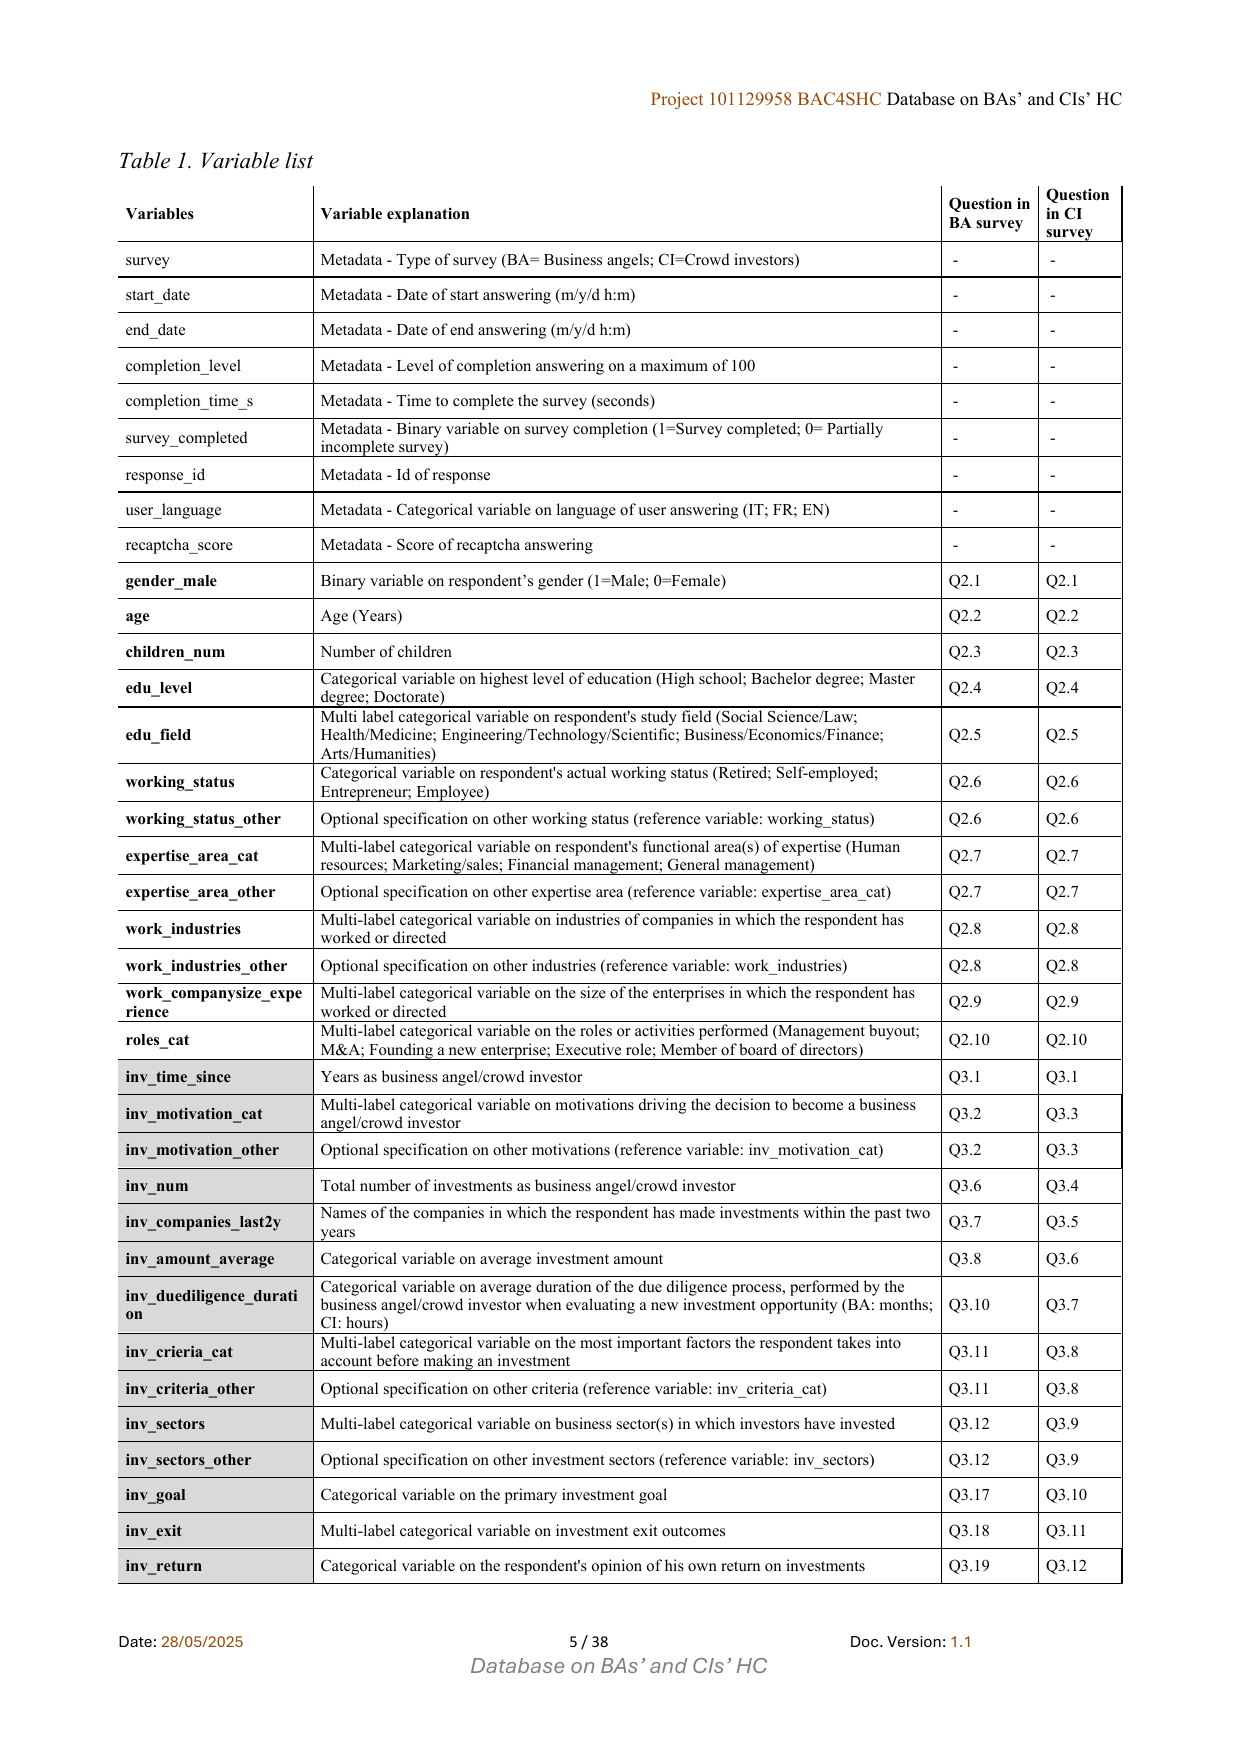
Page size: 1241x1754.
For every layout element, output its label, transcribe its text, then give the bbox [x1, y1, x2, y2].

table_cell Q3.5 [1039, 1203, 1122, 1241]
table_cell completion_time_s [118, 384, 313, 418]
table_header Question in CI survey [1039, 186, 1121, 241]
table_cell survey_completed [118, 419, 313, 456]
table_cell Q2.6 [1039, 763, 1122, 801]
table_cell Q2.1 [942, 563, 1038, 598]
table_cell - [942, 242, 1038, 276]
table_cell Q2.4 [1039, 669, 1122, 706]
table_cell inv_motivation_cat [118, 1095, 313, 1132]
table_cell Q2.10 [942, 1022, 1038, 1059]
table_cell Q2.5 [1039, 706, 1122, 763]
table_cell Q3.8 [1039, 1333, 1122, 1370]
table_cell work_companysize_experience [118, 984, 313, 1021]
table_cell Q2.7 [1039, 836, 1122, 874]
table_cell Q3.7 [1039, 1276, 1122, 1332]
table_cell Q3.3 [1039, 1133, 1121, 1167]
table_cell - [942, 457, 1038, 491]
table_cell Multi-label categorical variable on business sector(s) in which investors have invested [314, 1407, 941, 1441]
table_cell Optional specification on other working status (reference variable: working_status) [314, 802, 941, 836]
table_cell Optional specification on other expertise area (reference variable: expertise_area_cat) [314, 875, 941, 909]
table_cell Q2.8 [942, 949, 1038, 983]
table_cell Q3.2 [942, 1133, 1038, 1167]
table_cell working_status_other [118, 802, 313, 836]
table_cell Categorical variable on the respondent's opinion of his own return on investments [314, 1549, 941, 1583]
table_cell Q3.9 [1039, 1406, 1122, 1441]
table_cell Q2.6 [942, 802, 1038, 836]
table_header Variables [118, 186, 313, 241]
table_cell - [942, 384, 1038, 418]
table_cell Q3.11 [942, 1334, 1038, 1370]
table_cell - [1039, 418, 1122, 456]
table_header Variable explanation [314, 186, 941, 241]
table_cell Multi-label categorical variable on industries of companies in which the respondent has worked or directed [314, 911, 941, 947]
table_cell user_language [118, 493, 313, 527]
table_cell expertise_area_cat [118, 837, 313, 874]
table_cell Q3.10 [942, 1277, 1038, 1332]
table_cell survey [118, 242, 313, 276]
table_cell end_date [118, 313, 313, 347]
table_cell Age (Years) [314, 599, 941, 633]
table_cell inv_exit [118, 1513, 313, 1547]
table_cell response_id [118, 457, 313, 491]
table_cell inv_motivation_other [118, 1133, 313, 1167]
table_cell Q2.8 [942, 911, 1038, 947]
table_cell Years as business angel/crowd investor [314, 1060, 941, 1094]
table_cell Q2.4 [942, 670, 1038, 706]
table_cell Q3.18 [942, 1513, 1038, 1547]
table_cell Q3.9 [1039, 1441, 1122, 1477]
table_cell inv_time_since [118, 1060, 313, 1094]
table_cell Categorical variable on highest level of education (High school; Bachelor degree; Master degree; Doctorate) [314, 670, 941, 706]
table_cell recaptcha_score [118, 528, 313, 562]
table_cell Metadata - Level of completion answering on a maximum of 100 [314, 348, 941, 383]
table_cell Q3.11 [942, 1371, 1038, 1406]
table_cell Binary variable on respondent’s gender (1=Male; 0=Female) [314, 563, 941, 598]
table_cell Metadata - Date of start answering (m/y/d h:m) [314, 278, 941, 312]
table_cell - [942, 278, 1038, 312]
table_cell Q2.3 [1039, 633, 1122, 668]
table_cell - [1039, 312, 1122, 347]
table_cell - [942, 348, 1038, 383]
table_cell roles_cat [118, 1022, 313, 1059]
table_cell Multi-label categorical variable on the most important factors the respondent takes into account before making an investment [314, 1334, 941, 1370]
table_cell Multi-label categorical variable on investment exit outcomes [314, 1513, 941, 1547]
table_cell Q2.2 [942, 599, 1038, 633]
table_cell - [942, 528, 1038, 562]
table_cell - [1039, 527, 1122, 562]
table_cell Multi-label categorical variable on the size of the enterprises in which the respondent has worked or directed [314, 984, 941, 1021]
table_cell - [1039, 383, 1122, 418]
table_cell Optional specification on other criteria (reference variable: inv_criteria_cat) [314, 1371, 941, 1406]
table_cell inv_sectors_other [118, 1442, 313, 1477]
table_cell Q3.12 [942, 1407, 1038, 1441]
table_cell Metadata - Binary variable on survey completion (1=Survey completed; 0= Partially incomplete survey) [314, 419, 941, 456]
table_cell Q2.6 [942, 764, 1038, 801]
table_cell Q3.6 [942, 1169, 1038, 1203]
table_cell Categorical variable on respondent's actual working status (Retired; Self-employed; Entrepreneur; Employee) [314, 764, 941, 801]
table_cell Categorical variable on average investment amount [314, 1242, 941, 1276]
table_cell Q2.6 [1039, 801, 1122, 836]
table_cell Metadata - Categorical variable on language of user answering (IT; FR; EN) [314, 493, 941, 527]
table_cell children_num [118, 634, 313, 668]
table_cell Q3.7 [942, 1204, 1038, 1241]
table_cell Q2.5 [942, 708, 1038, 763]
table_cell Q3.8 [942, 1242, 1038, 1276]
table_cell Metadata - Score of recaptcha answering [314, 528, 941, 562]
table_cell Q3.11 [1039, 1512, 1122, 1547]
table_cell Q3.12 [1039, 1549, 1121, 1583]
table_cell Metadata - Type of survey (BA= Business angels; CI=Crowd investors) [314, 242, 941, 276]
table_cell Q3.3 [1039, 1095, 1121, 1132]
table_cell inv_crieria_cat [118, 1334, 313, 1370]
table_cell - [942, 313, 1038, 347]
table_cell edu_field [118, 708, 313, 763]
table_cell Q2.9 [1039, 983, 1122, 1021]
table_cell Categorical variable on the primary investment goal [314, 1478, 941, 1512]
table_cell Optional specification on other motivations (reference variable: inv_motivation_cat) [314, 1133, 941, 1167]
table_cell - [1039, 491, 1122, 527]
table_cell - [1039, 456, 1122, 491]
table_cell Optional specification on other investment sectors (reference variable: inv_sectors) [314, 1442, 941, 1477]
table_cell age [118, 599, 313, 633]
table_cell work_industries_other [118, 949, 313, 983]
table_cell - [1039, 242, 1122, 276]
table_cell inv_return [118, 1549, 313, 1583]
table_cell Q3.19 [942, 1549, 1038, 1583]
table_cell inv_num [118, 1169, 313, 1203]
table_cell Categorical variable on average duration of the due diligence process, performed by the business angel/crowd investor when evaluating a new investment opportunity (BA: months; CI: hours) [314, 1277, 941, 1332]
table_cell inv_duediligence_duration [118, 1277, 313, 1332]
table_cell Q2.2 [1039, 598, 1122, 633]
table_cell Q3.2 [942, 1095, 1038, 1132]
table_cell inv_sectors [118, 1407, 313, 1441]
table_cell Names of the companies in which the respondent has made investments within the past two years [314, 1204, 941, 1241]
table_cell Q2.7 [942, 875, 1038, 909]
table_cell Multi-label categorical variable on motivations driving the decision to become a business angel/crowd investor [314, 1095, 941, 1132]
table_cell Total number of investments as business angel/crowd investor [314, 1169, 941, 1203]
table_cell working_status [118, 764, 313, 801]
table_cell Q2.8 [1039, 948, 1122, 983]
table_cell Q3.12 [942, 1442, 1038, 1477]
table_cell Q2.8 [1039, 910, 1122, 947]
table_cell Q2.7 [942, 837, 1038, 874]
table_cell Q3.17 [942, 1478, 1038, 1512]
table_cell inv_goal [118, 1478, 313, 1512]
table_cell Q3.8 [1039, 1370, 1122, 1406]
table_cell work_industries [118, 911, 313, 947]
table_cell Q2.10 [1039, 1021, 1122, 1059]
table_cell inv_amount_average [118, 1242, 313, 1276]
table_cell Q3.10 [1039, 1477, 1122, 1512]
table_cell Multi label categorical variable on respondent's study field (Social Science/Law; Health/Medicine; Engineering/Technology/Scientific; Business/Economics/Finance; Arts/Humanities) [314, 708, 941, 763]
table_cell inv_criteria_other [118, 1371, 313, 1406]
table_cell Q2.7 [1039, 874, 1122, 909]
table_cell Q3.4 [1039, 1169, 1122, 1203]
table_cell gender_male [118, 563, 313, 598]
table_header Question in BA survey [942, 186, 1038, 241]
table_cell Multi-label categorical variable on the roles or activities performed (Management buyout; M&A; Founding a new enterprise; Executive role; Member of board of directors) [314, 1022, 941, 1059]
table_cell expertise_area_other [118, 875, 313, 909]
table_cell - [1039, 347, 1122, 383]
table_cell Metadata - Date of end answering (m/y/d h:m) [314, 313, 941, 347]
table_cell Q2.3 [942, 634, 1038, 668]
table_cell Metadata - Time to complete the survey (seconds) [314, 384, 941, 418]
table_cell Q3.1 [1039, 1059, 1122, 1094]
table_cell start_date [118, 278, 313, 312]
table_cell Q3.6 [1039, 1241, 1122, 1276]
table_cell completion_level [118, 348, 313, 383]
table_cell Q3.1 [942, 1060, 1038, 1094]
table_cell Multi-label categorical variable on respondent's functional area(s) of expertise (Human resources; Marketing/sales; Financial management; General management) [314, 837, 941, 874]
table_cell Number of children [314, 634, 941, 668]
text Table 1. Variable list [118, 148, 1122, 173]
table_cell Q2.1 [1039, 562, 1122, 598]
table_cell Metadata - Id of response [314, 457, 941, 491]
table_cell - [942, 419, 1038, 456]
table_cell inv_companies_last2y [118, 1204, 313, 1241]
table_cell edu_level [118, 670, 313, 706]
table_cell - [942, 493, 1038, 527]
table_cell - [1039, 276, 1122, 312]
table_cell Q2.9 [942, 984, 1038, 1021]
table_cell Optional specification on other industries (reference variable: work_industries) [314, 949, 941, 983]
